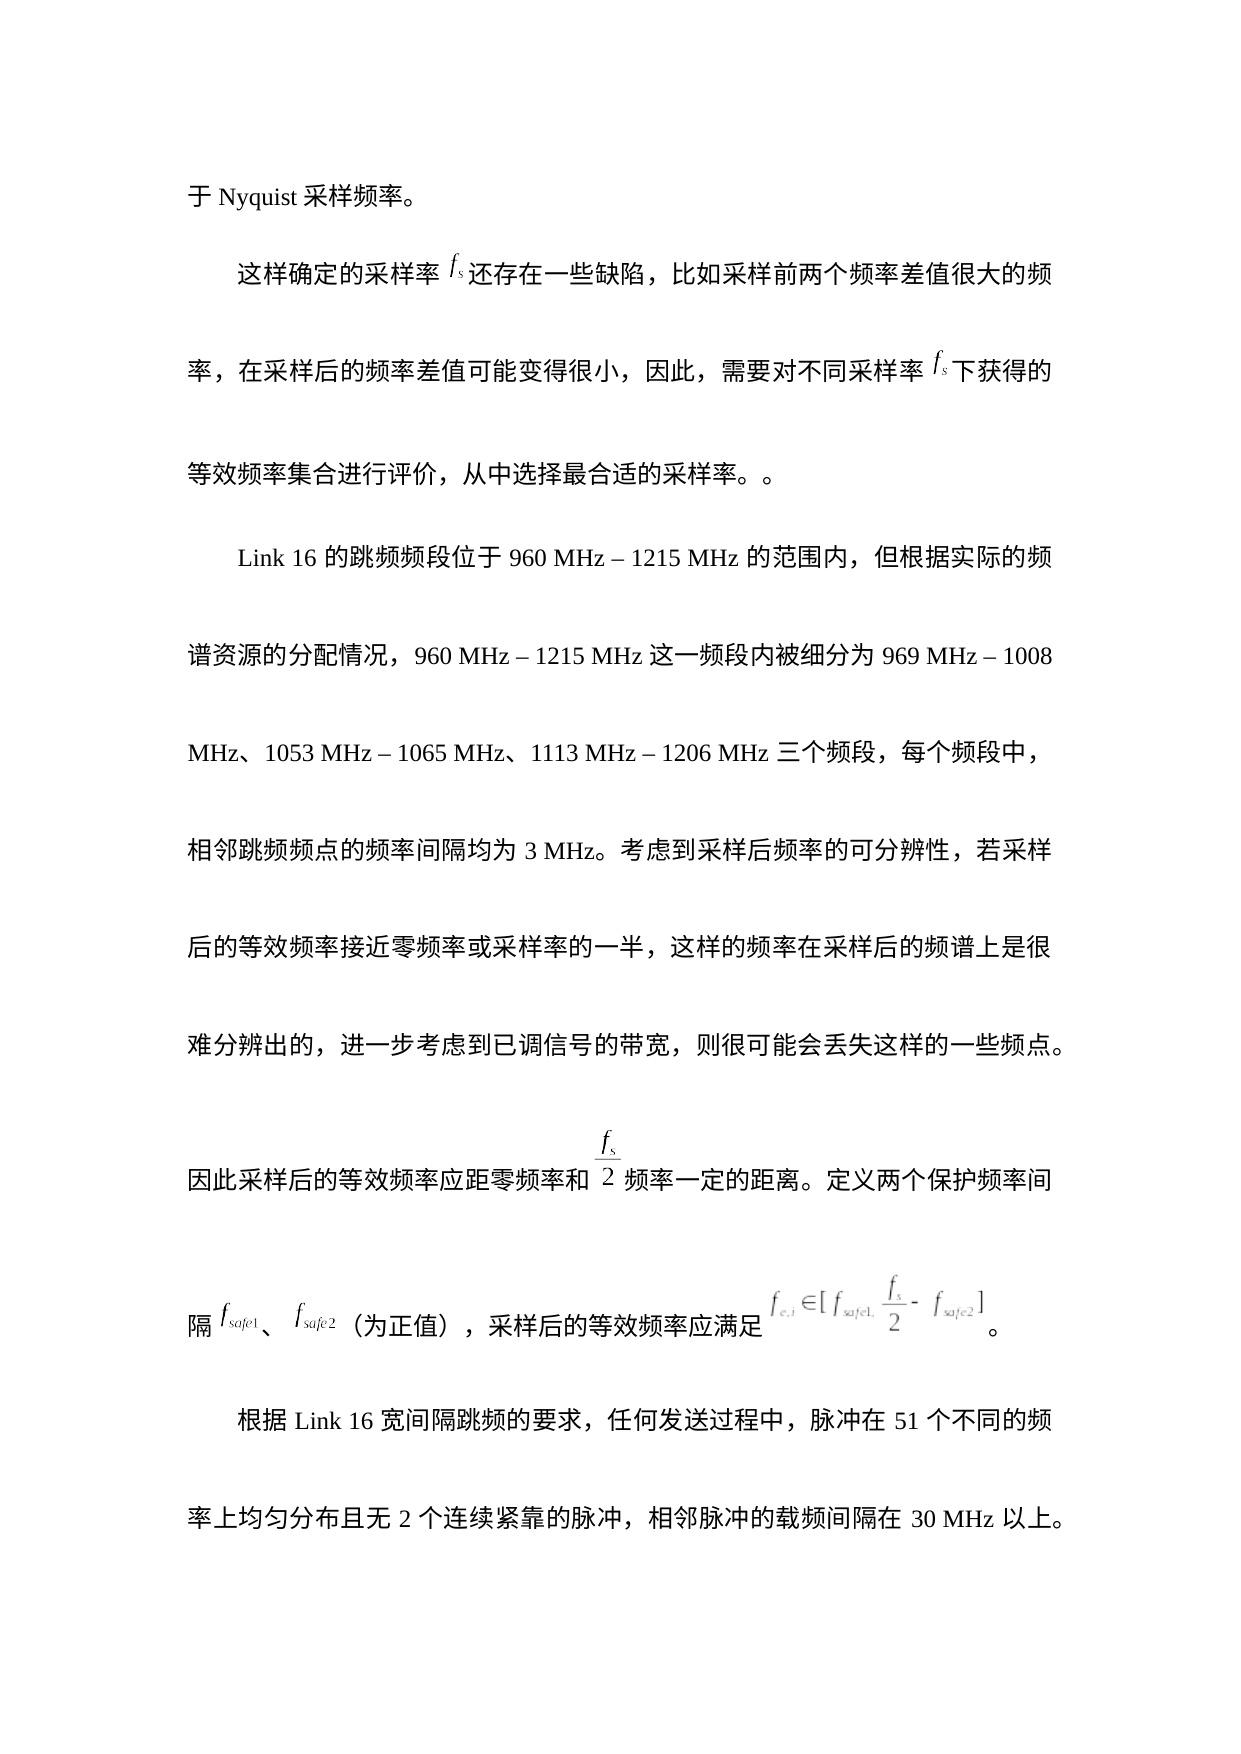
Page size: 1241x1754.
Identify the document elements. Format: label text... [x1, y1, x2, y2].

text 这样确定的采样率还存在一些缺陷，比如采样前两个频率差值很大的频率，在采样后的频率差值可能变得很小，因此，需要对不同采样率下获得的等效频率集合进行评价，从中选择最合适的采样率。。 [187, 245, 1053, 505]
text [187, 1386, 1053, 1549]
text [187, 162, 1053, 227]
text Link 16 的跳频频段位于 960 MHz – 1215 MHz 的范围内，但根据实际的频谱资源的分配情况，960 MHz – 1215 MHz 这一频段内被细分为 969 MHz – 1008 MHz、1053 MHz – 1065 MHz、1113 MHz – 1206 MHz 三个频段，每个频段中，相邻跳频频点的频率间隔均为 3 MHz。考虑到采样后频率的可分辨性，若采样后的等效频率接近零频率或采样率的一半，这样的频率在采样后的频谱上是很难分辨出的，进一步考虑到已调信号的带宽，则很可能会丢失这样的一些频点。因此采样后的等效频率应距零频率和频率一定的距离。定义两个保护频率间隔、（为正值），采样后的等效频率应满足。 [187, 523, 1053, 1368]
